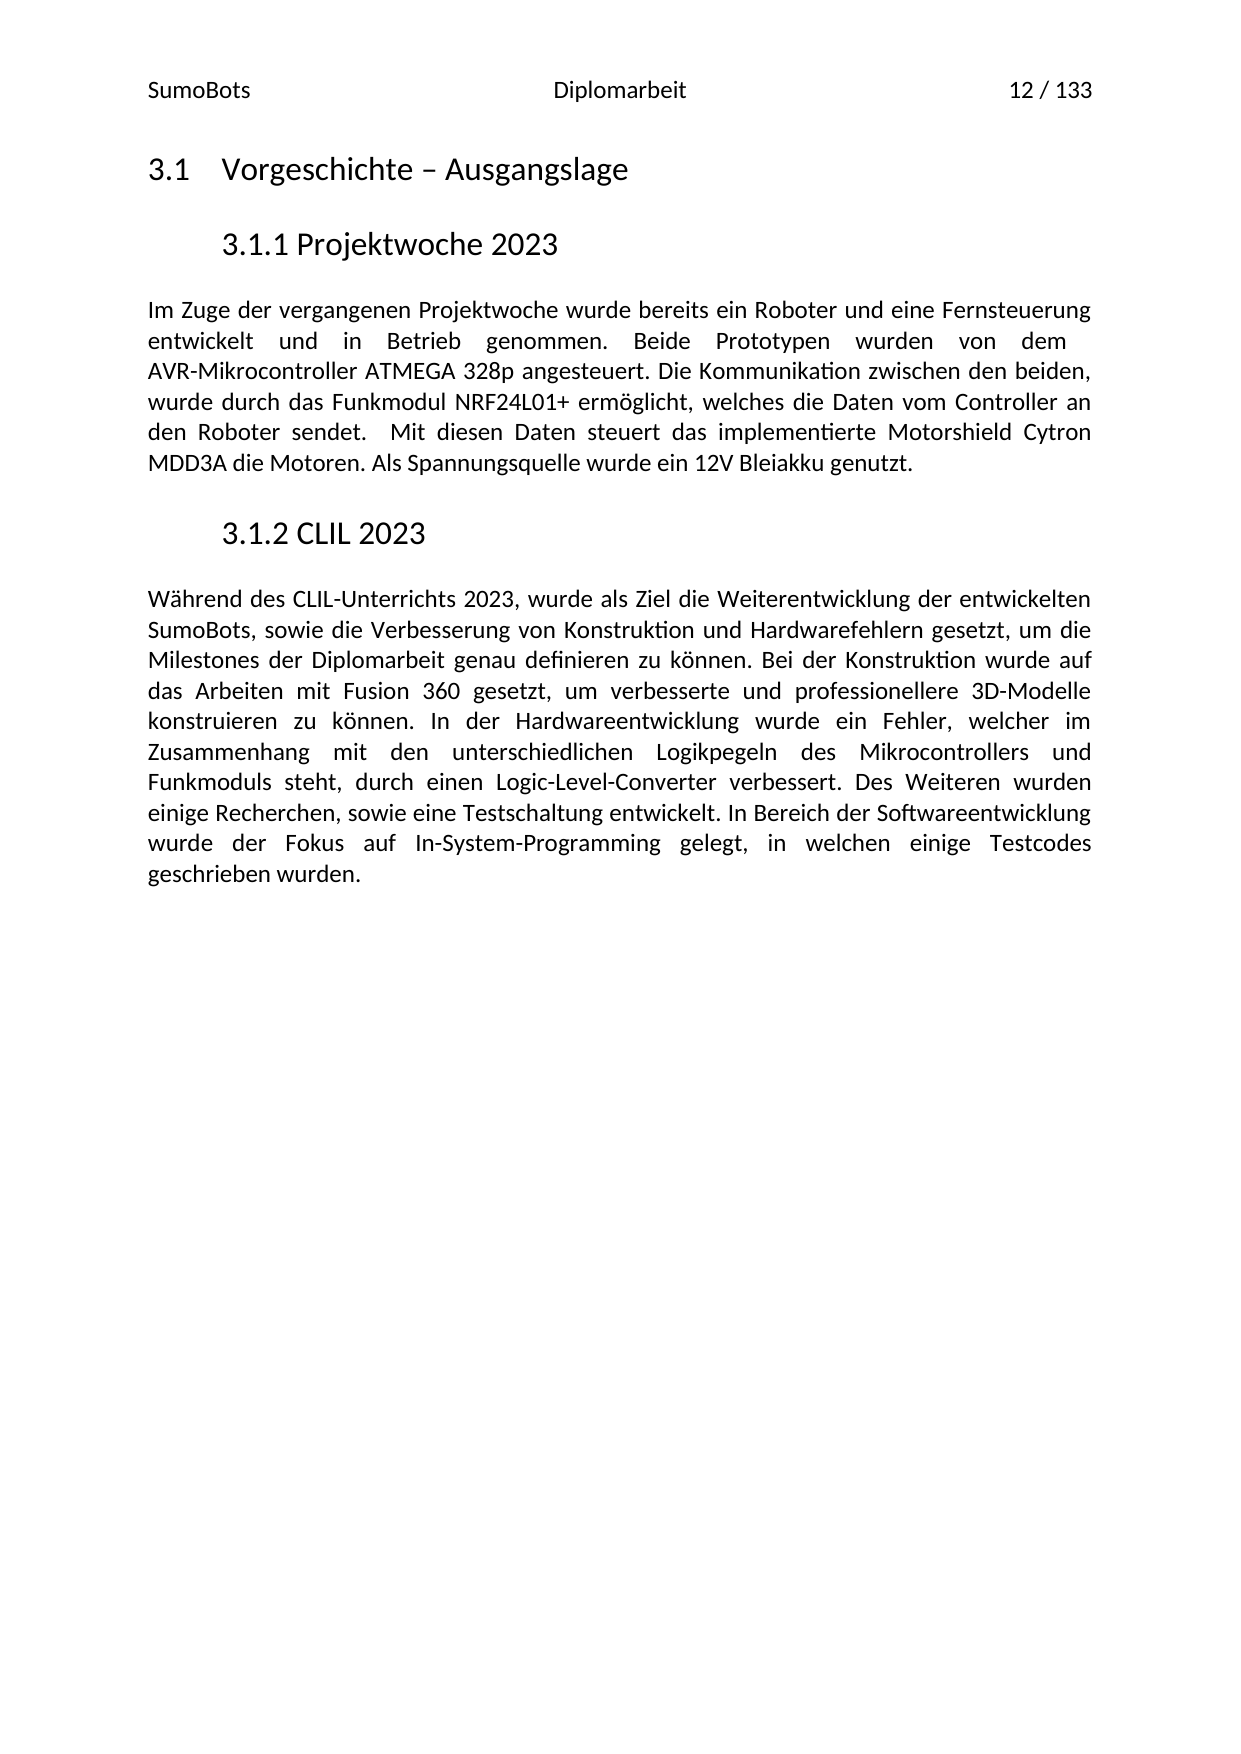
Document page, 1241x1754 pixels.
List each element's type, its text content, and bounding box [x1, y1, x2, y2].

text Während des CLIL-Unterrichts 2023, wurde als Ziel die Weiterentwicklung der entwickelten SumoBots, sowie die Verbesserung von Konstruktion und Hardwarefehlern gesetzt, um die Milestones der Diplomarbeit genau definieren zu können. Bei der Konstruktion wurde auf das Arbeiten mit Fusion 360 gesetzt, um verbesserte und professionellere 3D-Modelle konstruieren zu können. In der Hardwareentwicklung wurde ein Fehler, welcher im Zusammenhang mit den unterschiedlichen Logikpegeln des Mikrocontrollers und Funkmoduls steht, durch einen Logic-Level-Converter verbessert. Des Weiteren wurden einige Recherchen, sowie eine Testschaltung entwickelt. In Bereich der Softwareentwicklung wurde der Fokus auf In-System-Programming gelegt, in welchen einige Testcodes geschrieben wurden. [148, 583, 1093, 888]
subtitle Projektwoche 2023 [221, 223, 1093, 264]
subtitle CLIL 2023 [221, 512, 1093, 553]
subtitle Vorgeschichte – Ausgangslage [148, 148, 1093, 188]
text Im Zuge der vergangenen Projektwoche wurde bereits ein Roboter und eine Fernsteuerung entwickelt und in Betrieb genommen. Beide Prototypen wurden von dem AVR-Mikrocontroller ATMEGA 328p angesteuert. Die Kommunikation zwischen den beiden, wurde durch das Funkmodul NRF24L01+ ermöglicht, welches die Daten vom Controller an den Roboter sendet. Mit diesen Daten steuert das implementierte Motorshield Cytron MDD3A die Motoren. Als Spannungsquelle wurde ein 12V Bleiakku genutzt. [148, 294, 1093, 477]
